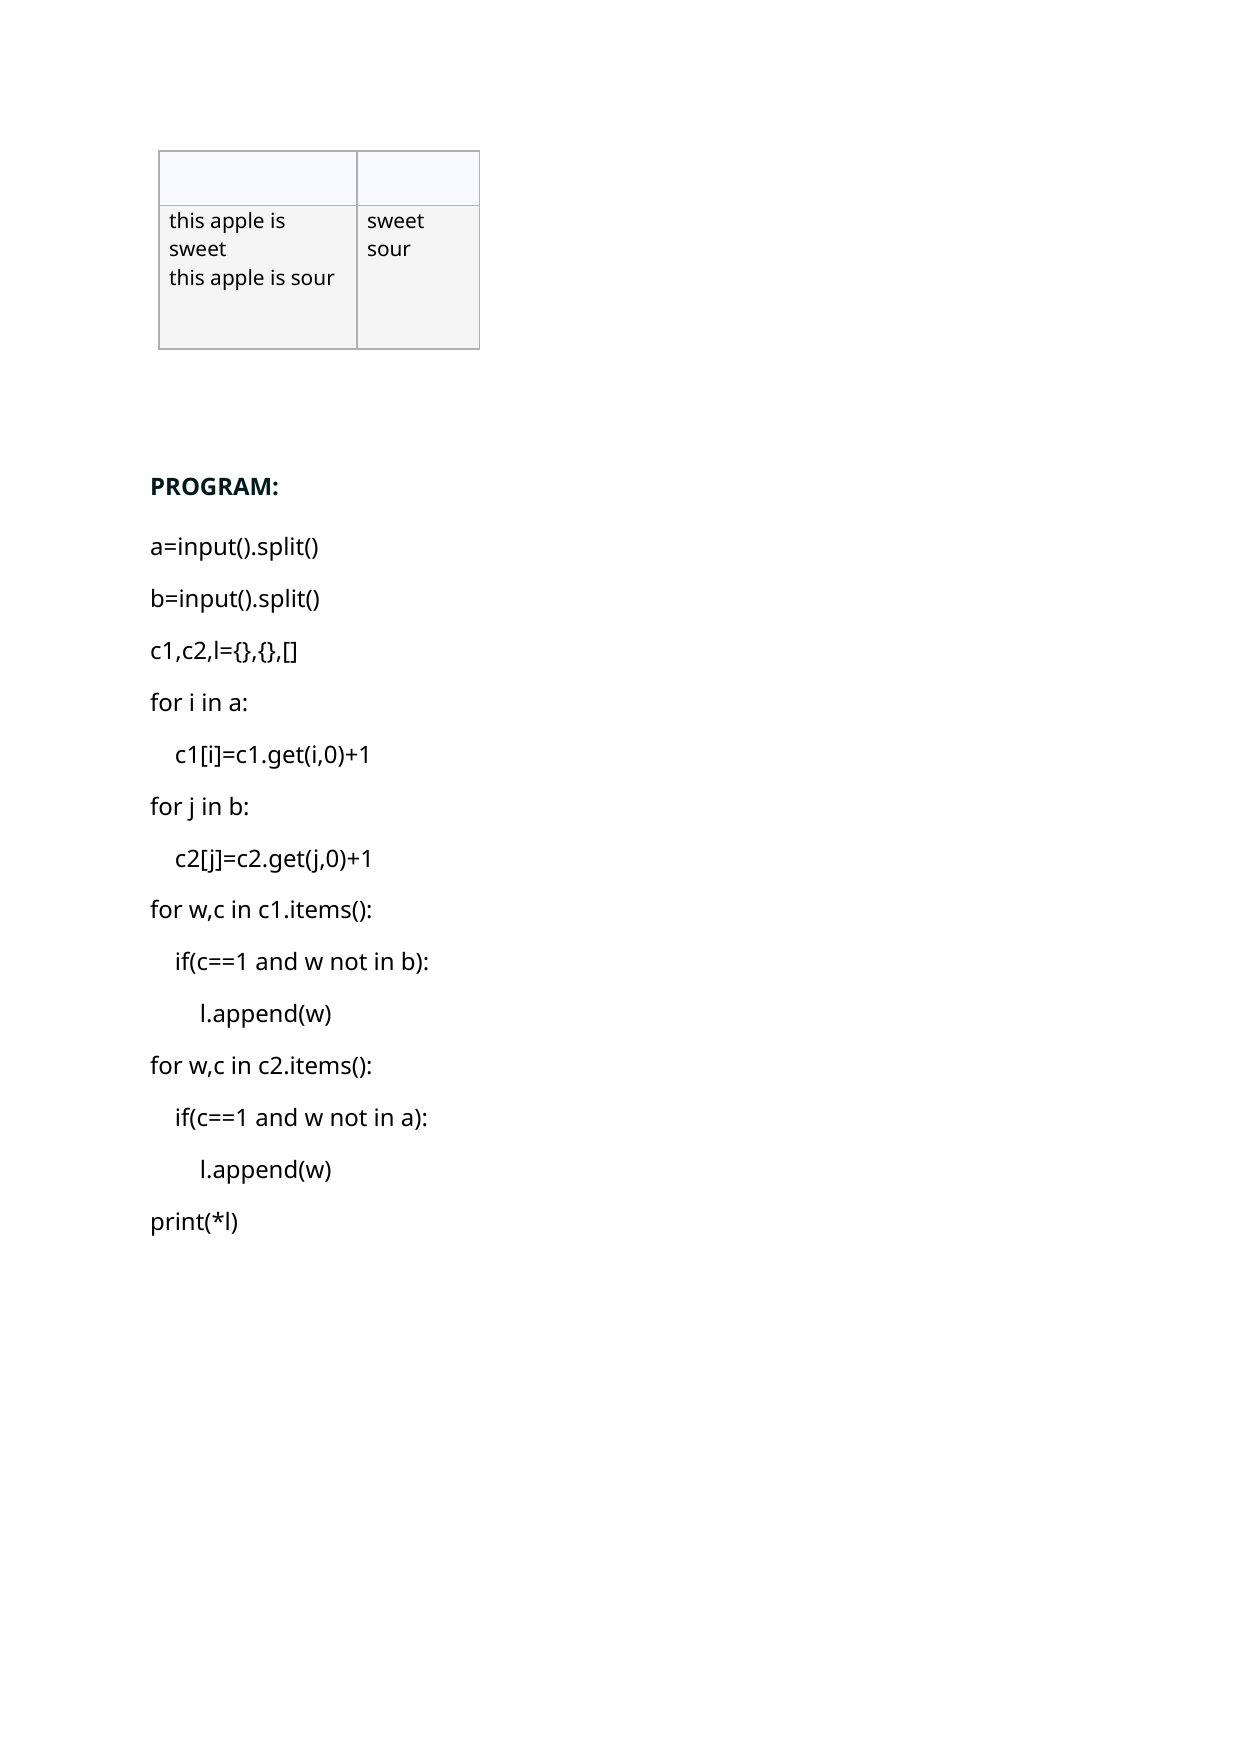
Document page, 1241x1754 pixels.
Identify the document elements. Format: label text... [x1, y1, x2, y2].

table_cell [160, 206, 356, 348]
text PROGRAM: [150, 470, 1090, 502]
text if(c==1 and w not in a): [150, 1101, 1090, 1133]
text l.append(w) [150, 1153, 1090, 1185]
text for i in a: [150, 686, 1090, 718]
text for j in b: [150, 789, 1090, 822]
text a=input().split() [150, 530, 1090, 563]
text b=input().split() [150, 582, 1090, 614]
text c1[i]=c1.get(i,0)+1 [150, 738, 1090, 770]
text for w,c in c1.items(): [150, 893, 1090, 926]
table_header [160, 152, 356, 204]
text print(*l) [150, 1204, 1090, 1237]
text for w,c in c2.items(): [150, 1049, 1090, 1081]
text c2[j]=c2.get(j,0)+1 [150, 841, 1090, 874]
text l.append(w) [150, 997, 1090, 1029]
text c1,c2,l={},{},[] [150, 634, 1090, 666]
text if(c==1 and w not in b): [150, 945, 1090, 978]
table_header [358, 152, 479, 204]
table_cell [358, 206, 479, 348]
